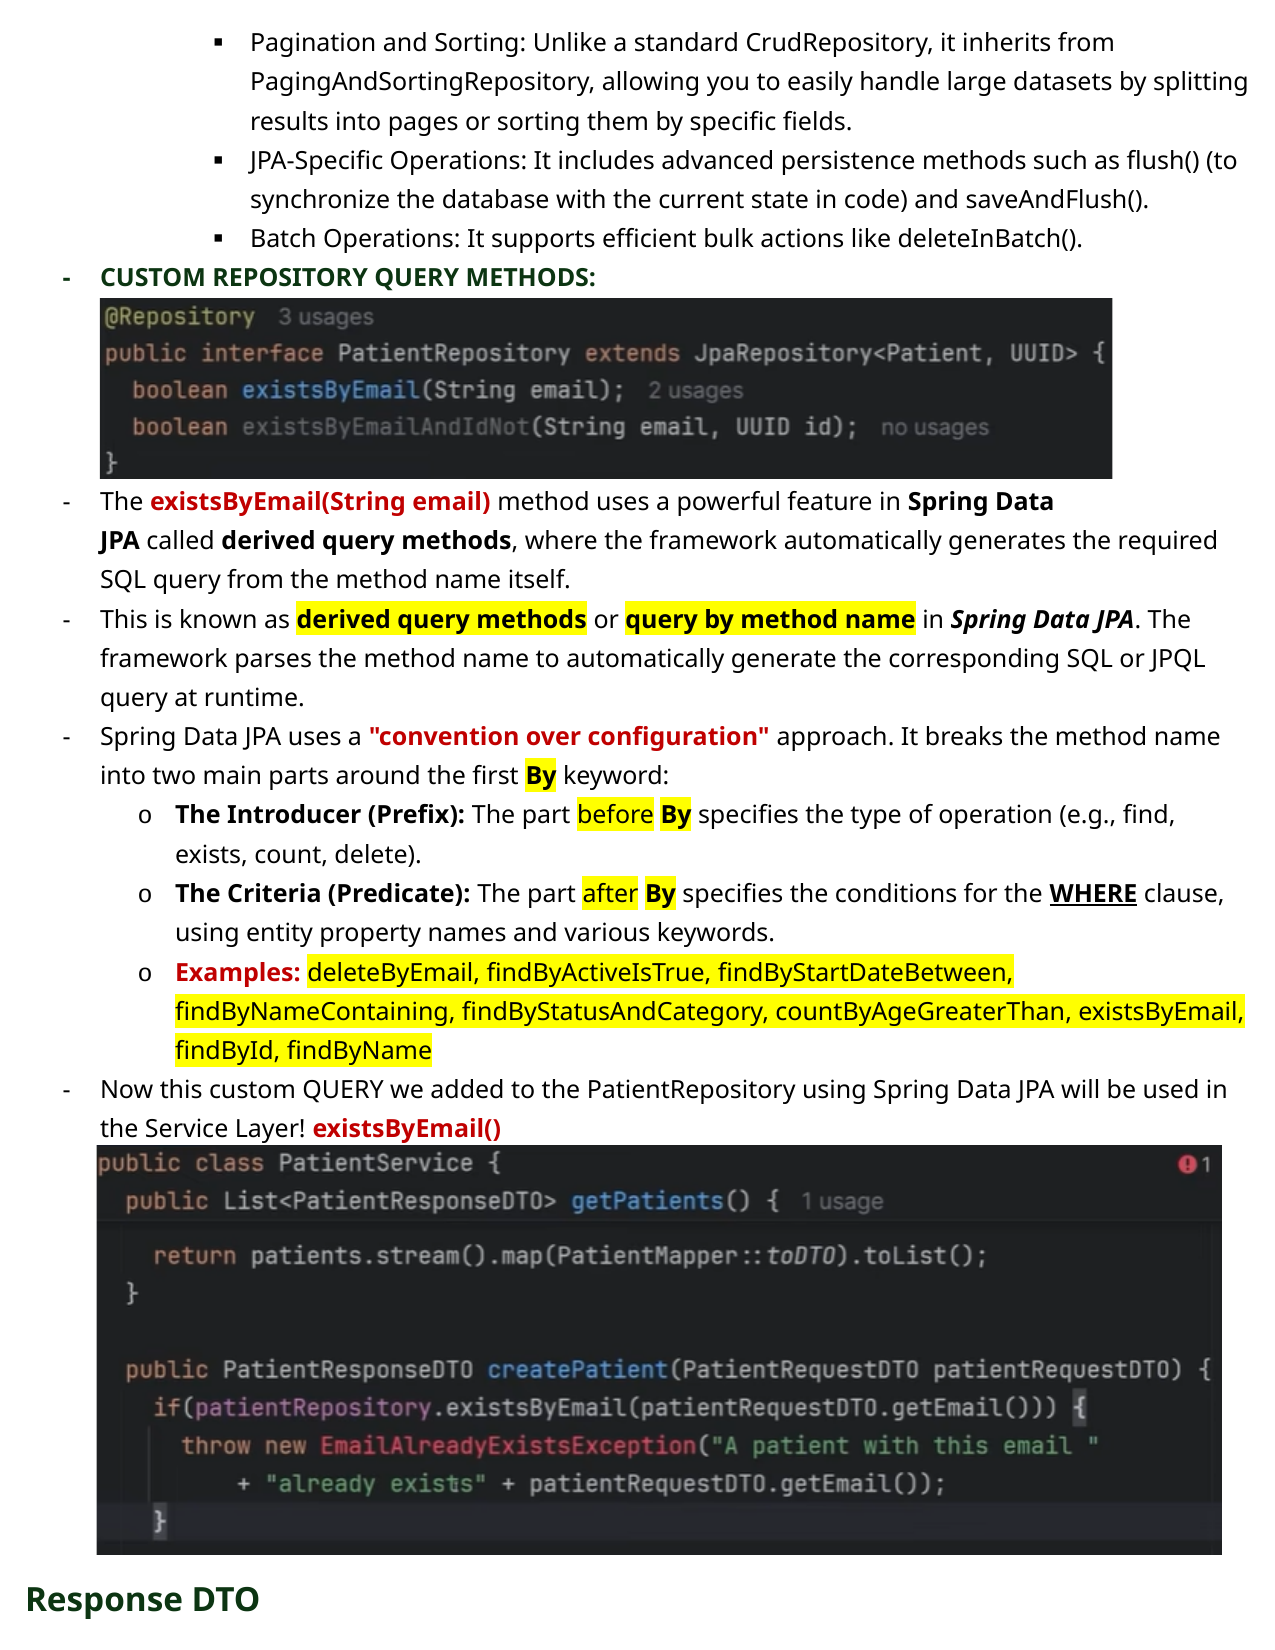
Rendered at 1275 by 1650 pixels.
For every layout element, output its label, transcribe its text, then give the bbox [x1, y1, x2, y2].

picture [96, 1145, 1222, 1555]
picture [99, 298, 1113, 479]
list The existsByEmail(String email) method uses a powerful feature in Spring Data JPA called derived query methods, where the framework automatically generates the required SQL query from the method name itself. [62, 484, 1249, 596]
list Examples: deleteByEmail, findByActiveIsTrue, findByStartDateBetween, findByNameContaining, findByStatusAndCategory, countByAgeGreaterThan, existsByEmail, findById, findByName [137, 954, 1249, 1067]
list This is known as derived query methods or query by method name in Spring Data JPA. The framework parses the method name to automatically generate the corresponding SQL or JPQL query at runtime. [62, 601, 1249, 714]
list Batch Operations: It supports efficient bulk actions like deleteInBatch(). [212, 221, 1249, 255]
list JPA-Specific Operations: It includes advanced persistence methods such as flush() (to synchronize the database with the current state in code) and saveAndFlush(). [212, 142, 1249, 216]
list Now this custom QUERY we added to the PatientRepository using Spring Data JPA will be used in the Service Layer! existsByEmail() [62, 1072, 1249, 1184]
list Pagination and Sorting: Unlike a standard CrudRepository, it inherits from PagingAndSortingRepository, allowing you to easily handle large datasets by splitting results into pages or sorting them by specific fields. [212, 25, 1249, 137]
list Spring Data JPA uses a "convention over configuration" approach. It breaks the method name into two main parts around the first By keyword: [62, 719, 1249, 792]
list The Criteria (Predicate): The part after By specifies the conditions for the WHERE clause, using entity property names and various keywords. [137, 876, 1249, 949]
list The Introducer (Prefix): The part before By specifies the type of operation (e.g., find, exists, count, delete). [137, 797, 1249, 871]
